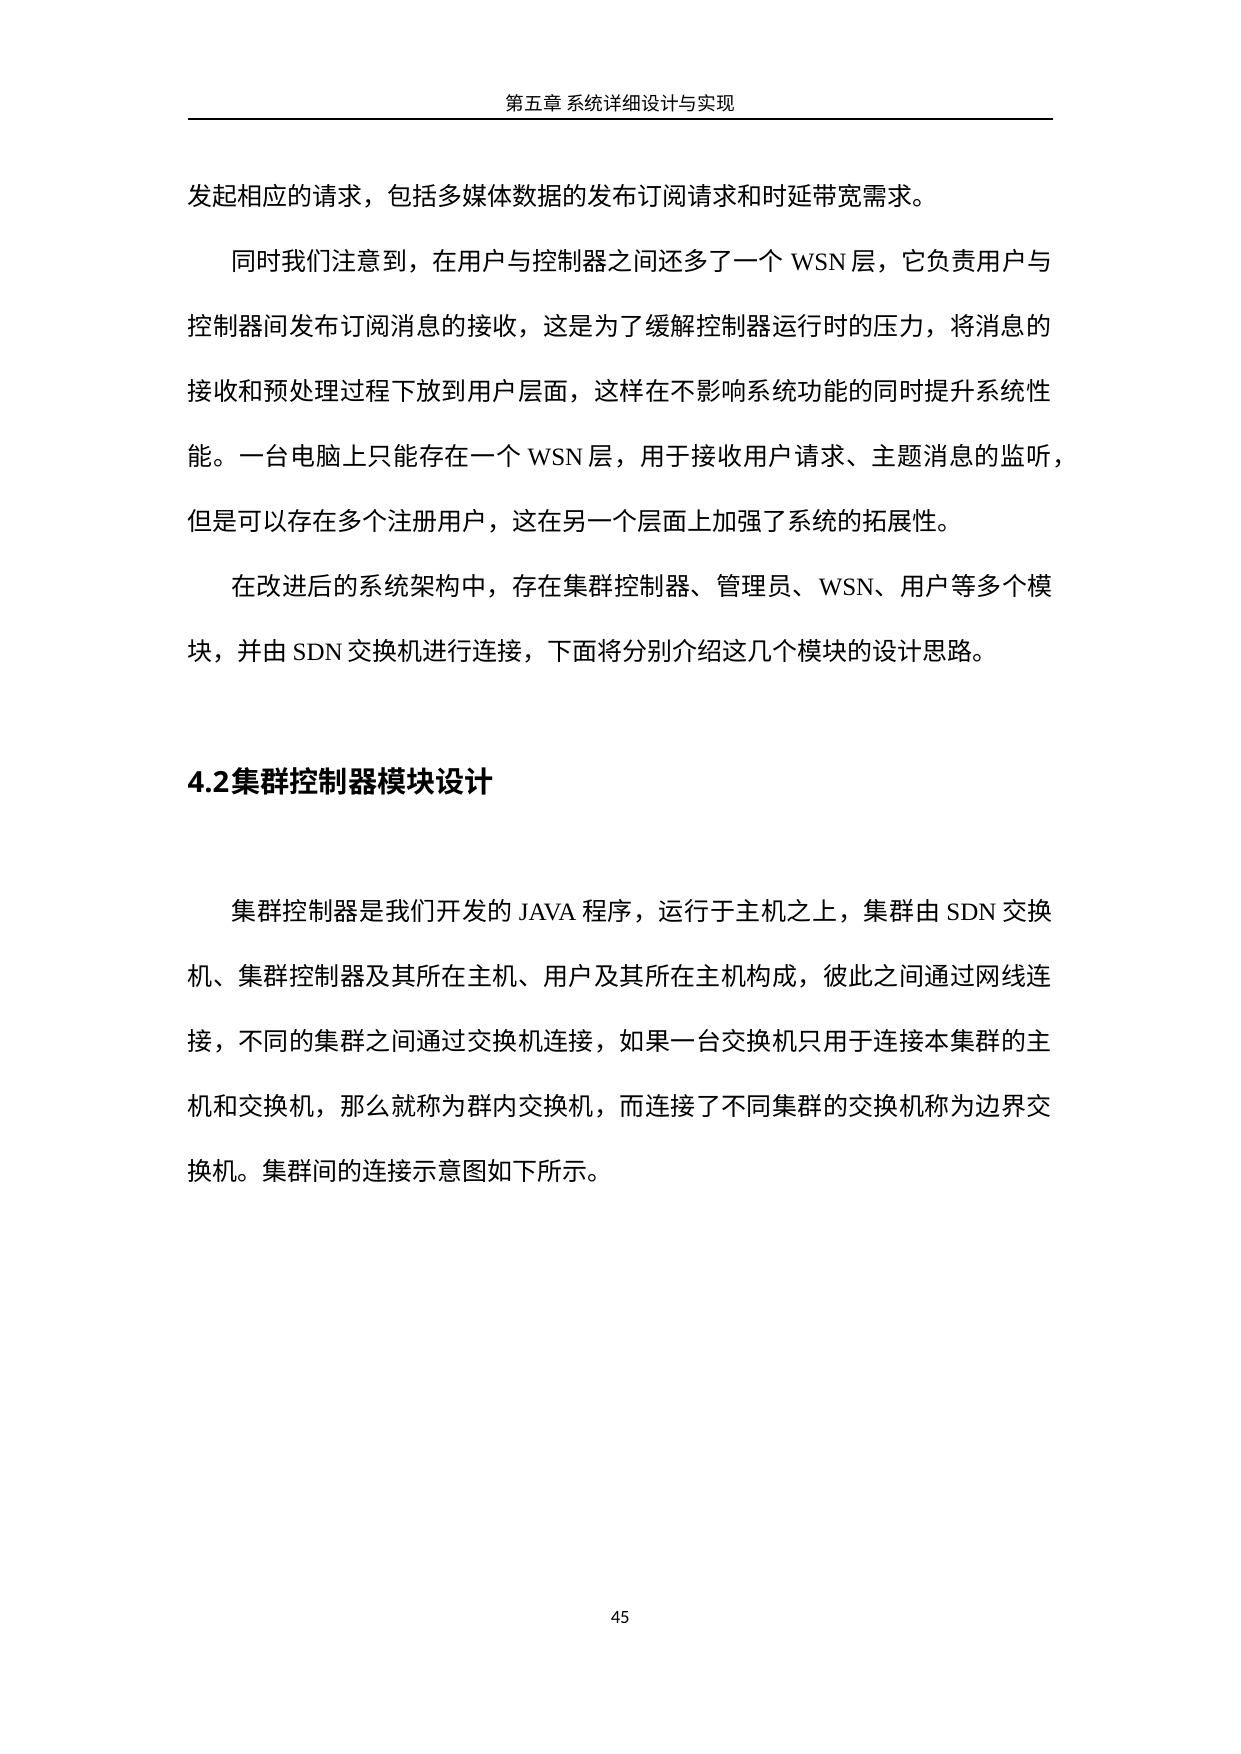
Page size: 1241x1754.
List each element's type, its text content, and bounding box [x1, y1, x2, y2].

text 在改进后的系统架构中，存在集群控制器、管理员、WSN、用户等多个模块，并由SDN交换机进行连接，下面将分别介绍这几个模块的设计思路。 [187, 552, 1053, 682]
list 集群控制器模块设计 [187, 747, 1053, 812]
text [187, 162, 1053, 227]
text 同时我们注意到，在用户与控制器之间还多了一个WSN层，它负责用户与控制器间发布订阅消息的接收，这是为了缓解控制器运行时的压力，将消息的接收和预处理过程下放到用户层面，这样在不影响系统功能的同时提升系统性能。一台电脑上只能存在一个WSN层，用于接收用户请求、主题消息的监听，但是可以存在多个注册用户，这在另一个层面上加强了系统的拓展性。 [187, 227, 1053, 552]
text 集群控制器是我们开发的JAVA程序，运行于主机之上，集群由SDN交换机、集群控制器及其所在主机、用户及其所在主机构成，彼此之间通过网线连接，不同的集群之间通过交换机连接，如果一台交换机只用于连接本集群的主机和交换机，那么就称为群内交换机，而连接了不同集群的交换机称为边界交换机。集群间的连接示意图如下所示。 [187, 877, 1053, 1202]
